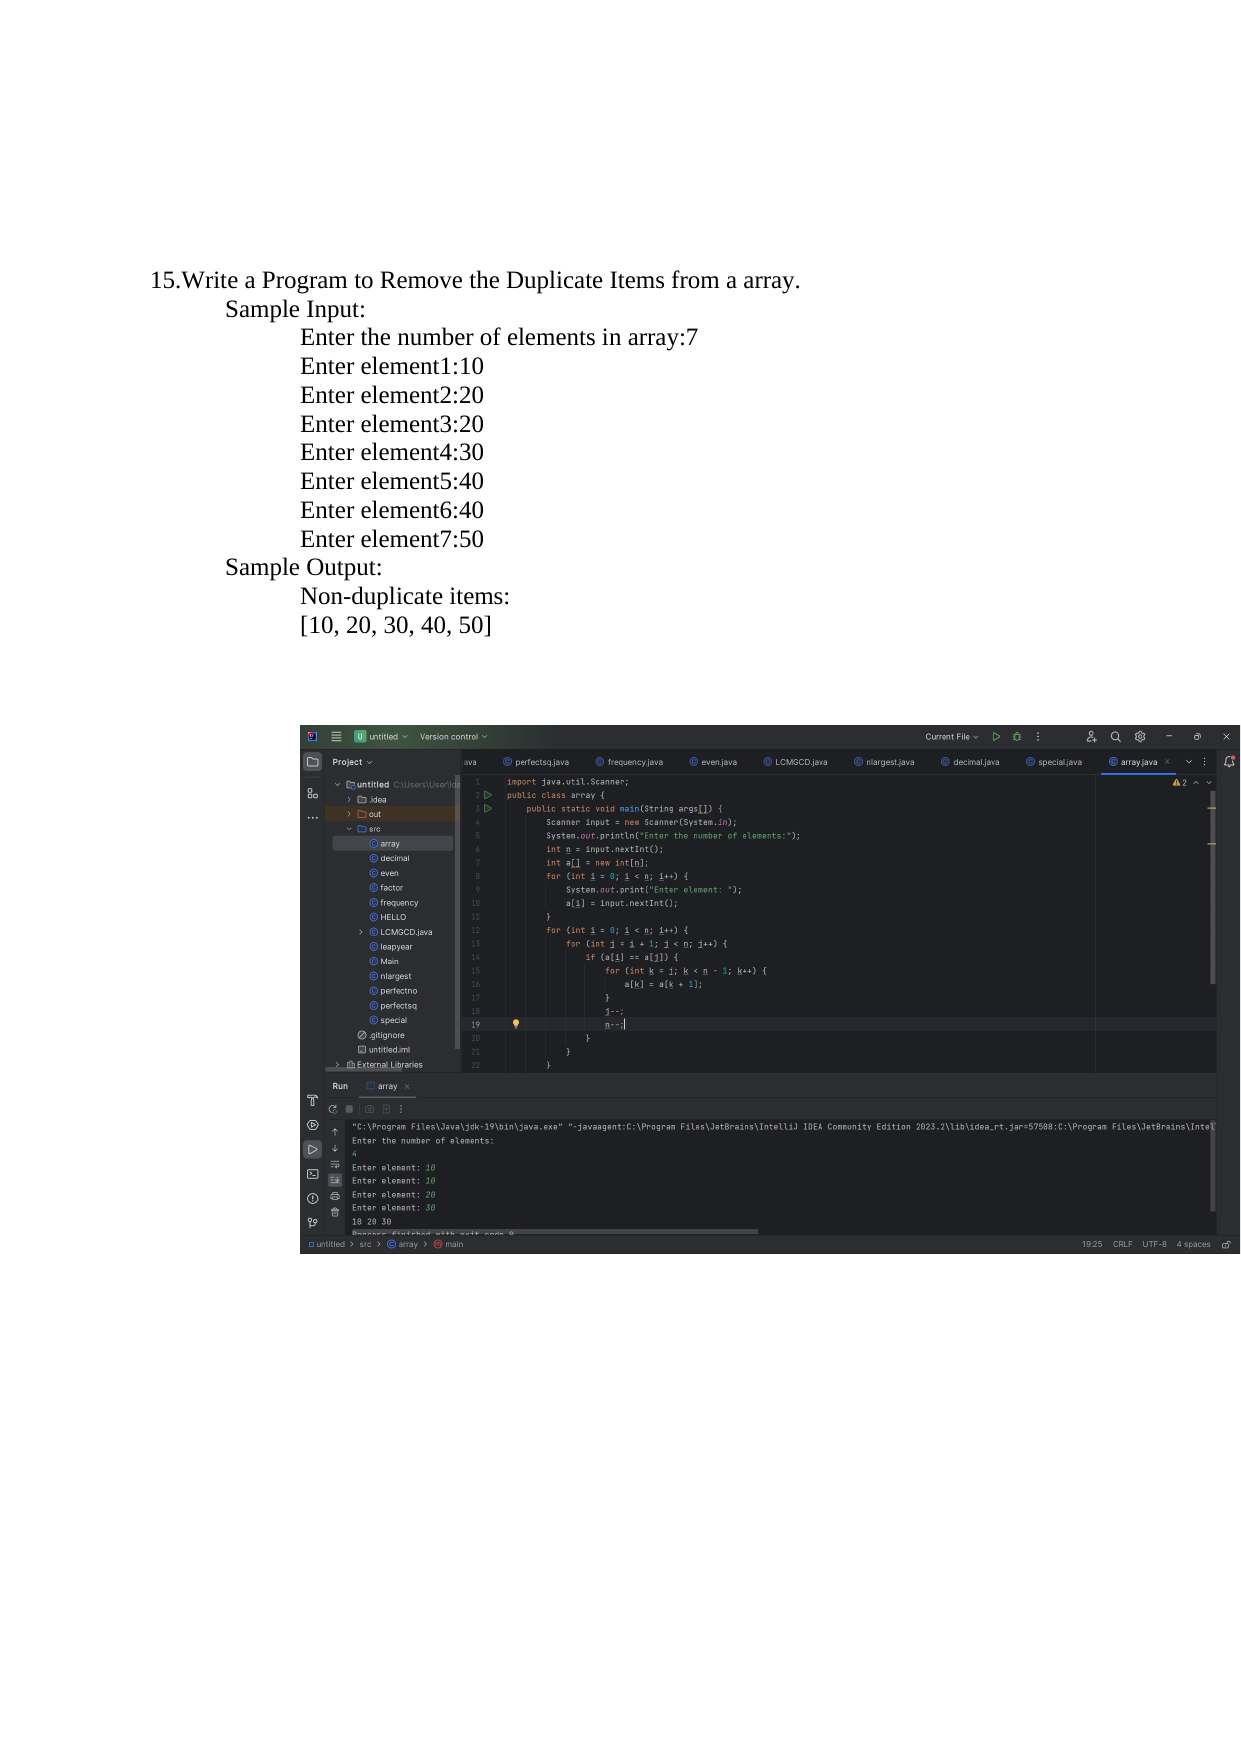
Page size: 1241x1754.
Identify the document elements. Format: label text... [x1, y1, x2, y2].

list Enter element3:20 [300, 409, 1090, 437]
list Sample Input: [225, 294, 1090, 322]
list Enter element6:40 [300, 495, 1090, 524]
text 15.Write a Program to Remove the Duplicate Items from a array. [150, 265, 1090, 294]
list Non-duplicate items: [300, 581, 1090, 610]
list Enter the number of elements in array:7 [300, 322, 1090, 351]
list [10, 20, 30, 40, 50] [300, 610, 1090, 639]
list Enter element2:20 [300, 380, 1090, 409]
list Enter element1:10 [300, 351, 1090, 380]
list Enter element5:40 [300, 466, 1090, 495]
list Sample Output: [225, 552, 1090, 581]
list Enter element7:50 [300, 524, 1090, 552]
list Enter element4:30 [300, 437, 1090, 466]
picture [300, 725, 1241, 1254]
